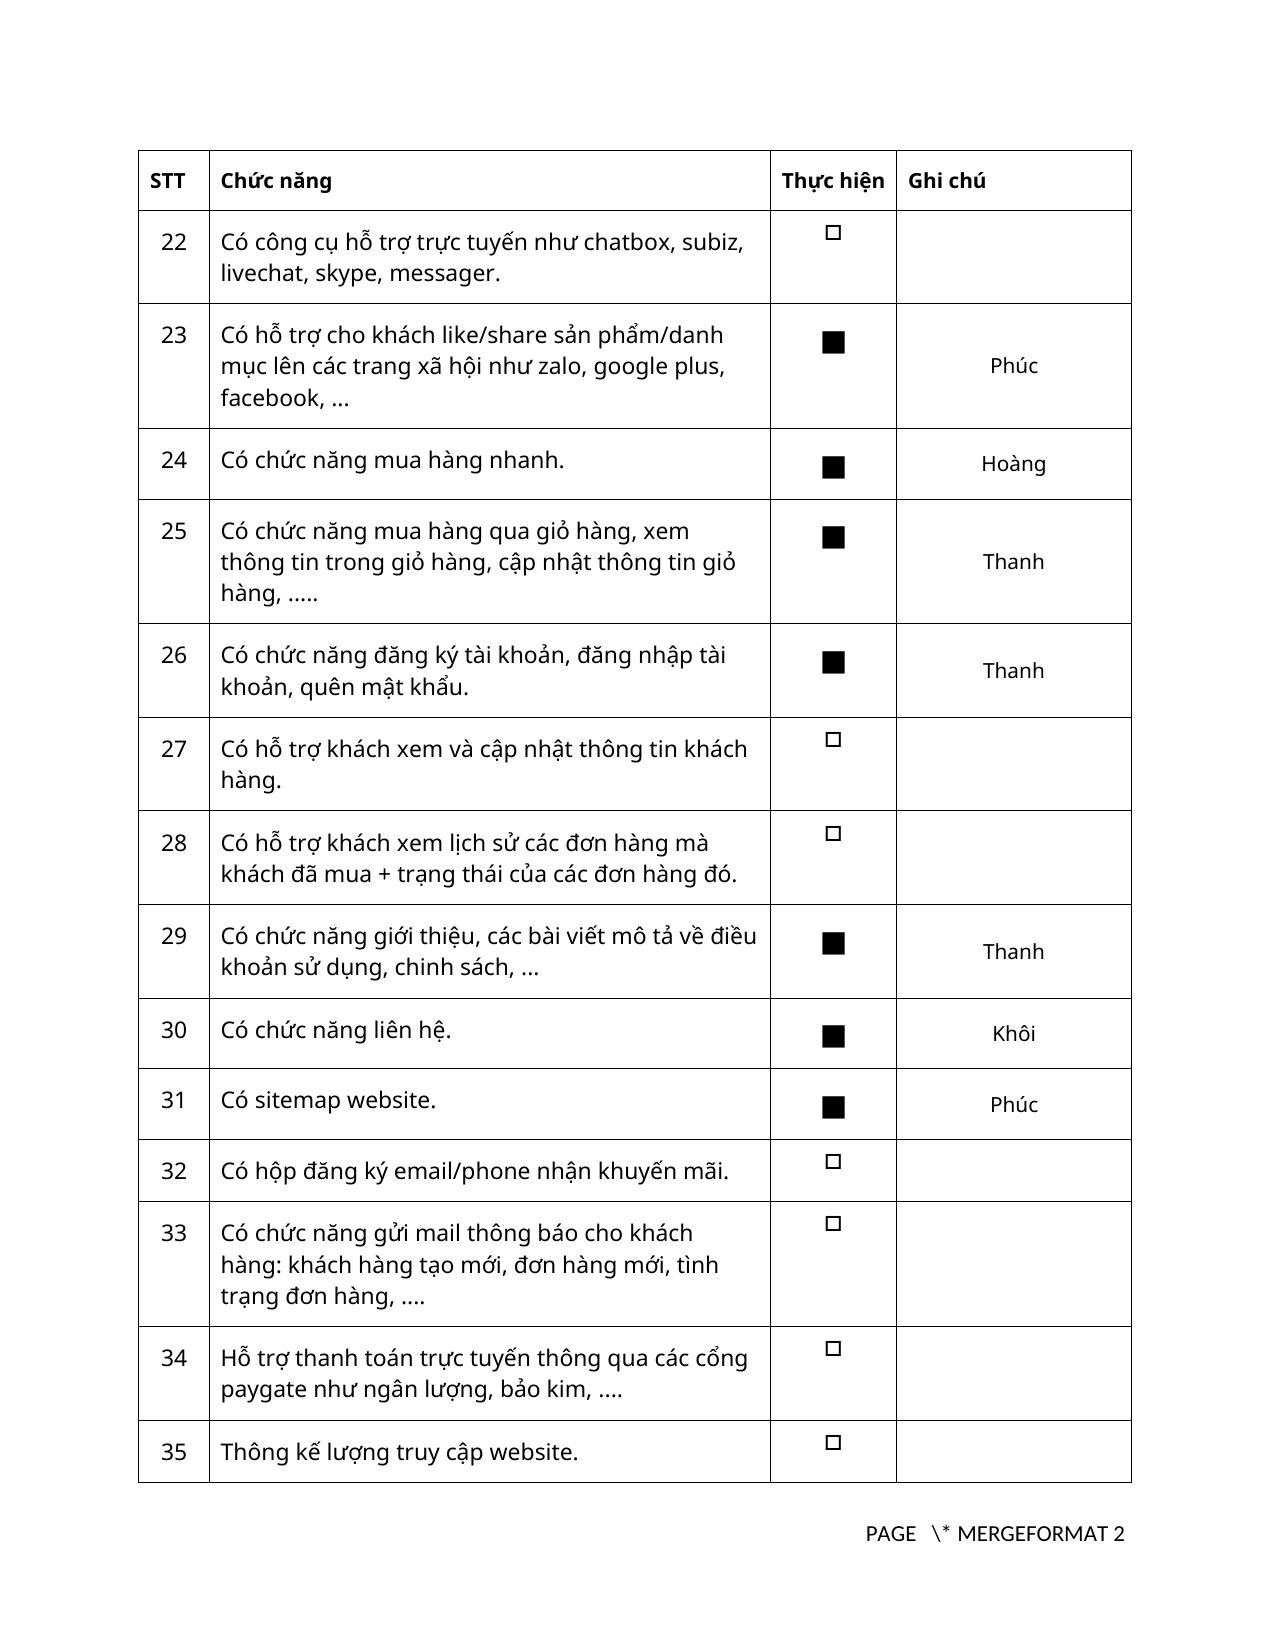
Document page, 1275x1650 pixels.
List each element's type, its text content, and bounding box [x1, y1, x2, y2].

table_cell [897, 1421, 1131, 1482]
table_cell Có chức năng đăng ký tài khoản, đăng nhập tài khoản, quên mật khẩu. [210, 624, 770, 717]
table_cell 25 [139, 500, 209, 623]
table_cell 32 [139, 1140, 209, 1201]
table_cell [771, 211, 896, 303]
table_cell [897, 718, 1131, 810]
table_cell Có chức năng gửi mail thông báo cho khách hàng: khách hàng tạo mới, đơn hàng mới, tình trạng đơn hàng, .... [210, 1202, 770, 1326]
table_cell 23 [139, 304, 209, 428]
table_cell [897, 1327, 1131, 1419]
table_cell 31 [139, 1069, 209, 1139]
table_cell [771, 1140, 896, 1201]
table_cell Có hộp đăng ký email/phone nhận khuyến mãi. [210, 1140, 770, 1201]
table_cell Phúc [897, 1069, 1131, 1139]
table_cell Khôi [897, 999, 1131, 1068]
table_cell Có công cụ hỗ trợ trực tuyến như chatbox, subiz, livechat, skype, messager. [210, 211, 770, 303]
table_cell ■ [771, 304, 896, 428]
table_cell ■ [771, 500, 896, 623]
table_cell 26 [139, 624, 209, 717]
table_cell Có hỗ trợ khách xem lịch sử các đơn hàng mà khách đã mua + trạng thái của các đơn hàng đó. [210, 811, 770, 904]
table_header Ghi chú [897, 151, 1131, 209]
table_cell Thanh [897, 500, 1131, 623]
table_cell [771, 1421, 896, 1482]
table_cell 30 [139, 999, 209, 1068]
table_cell 34 [139, 1327, 209, 1419]
table_header Chức năng [210, 151, 770, 209]
table_cell [771, 811, 896, 904]
table_cell Có chức năng liên hệ. [210, 999, 770, 1068]
table_cell Có hỗ trợ khách xem và cập nhật thông tin khách hàng. [210, 718, 770, 810]
table_cell 27 [139, 718, 209, 810]
table_cell Có hỗ trợ cho khách like/share sản phẩm/danh mục lên các trang xã hội như zalo, google plus, facebook, ... [210, 304, 770, 428]
table_cell Có sitemap website. [210, 1069, 770, 1139]
table_cell 24 [139, 429, 209, 498]
table_cell ■ [771, 429, 896, 498]
table_cell ■ [771, 905, 896, 997]
table_cell Có chức năng mua hàng nhanh. [210, 429, 770, 498]
table_cell Thông kế lượng truy cập website. [210, 1421, 770, 1482]
table_cell 28 [139, 811, 209, 904]
table_cell [897, 1140, 1131, 1201]
table_cell Có chức năng giới thiệu, các bài viết mô tả về điều khoản sử dụng, chinh sách, ... [210, 905, 770, 997]
table_cell [897, 1202, 1131, 1326]
table_header STT [139, 151, 209, 209]
table_cell 33 [139, 1202, 209, 1326]
table_cell [897, 211, 1131, 303]
table_cell ■ [771, 624, 896, 717]
table_cell Hoàng [897, 429, 1131, 498]
table_cell ■ [771, 999, 896, 1068]
table_cell Thanh [897, 624, 1131, 717]
table_cell [771, 1202, 896, 1326]
table_cell Thanh [897, 905, 1131, 997]
table_cell Hỗ trợ thanh toán trực tuyến thông qua các cổng paygate như ngân lượng, bảo kim, .... [210, 1327, 770, 1419]
table_header Thực hiện [771, 151, 896, 209]
table_cell ■ [771, 1069, 896, 1139]
table_cell [897, 811, 1131, 904]
table_cell 35 [139, 1421, 209, 1482]
table_cell [771, 718, 896, 810]
table_cell 29 [139, 905, 209, 997]
table_cell Có chức năng mua hàng qua giỏ hàng, xem thông tin trong giỏ hàng, cập nhật thông tin giỏ hàng, ..... [210, 500, 770, 623]
table_cell Phúc [897, 304, 1131, 428]
table_cell [771, 1327, 896, 1419]
table_cell 22 [139, 211, 209, 303]
